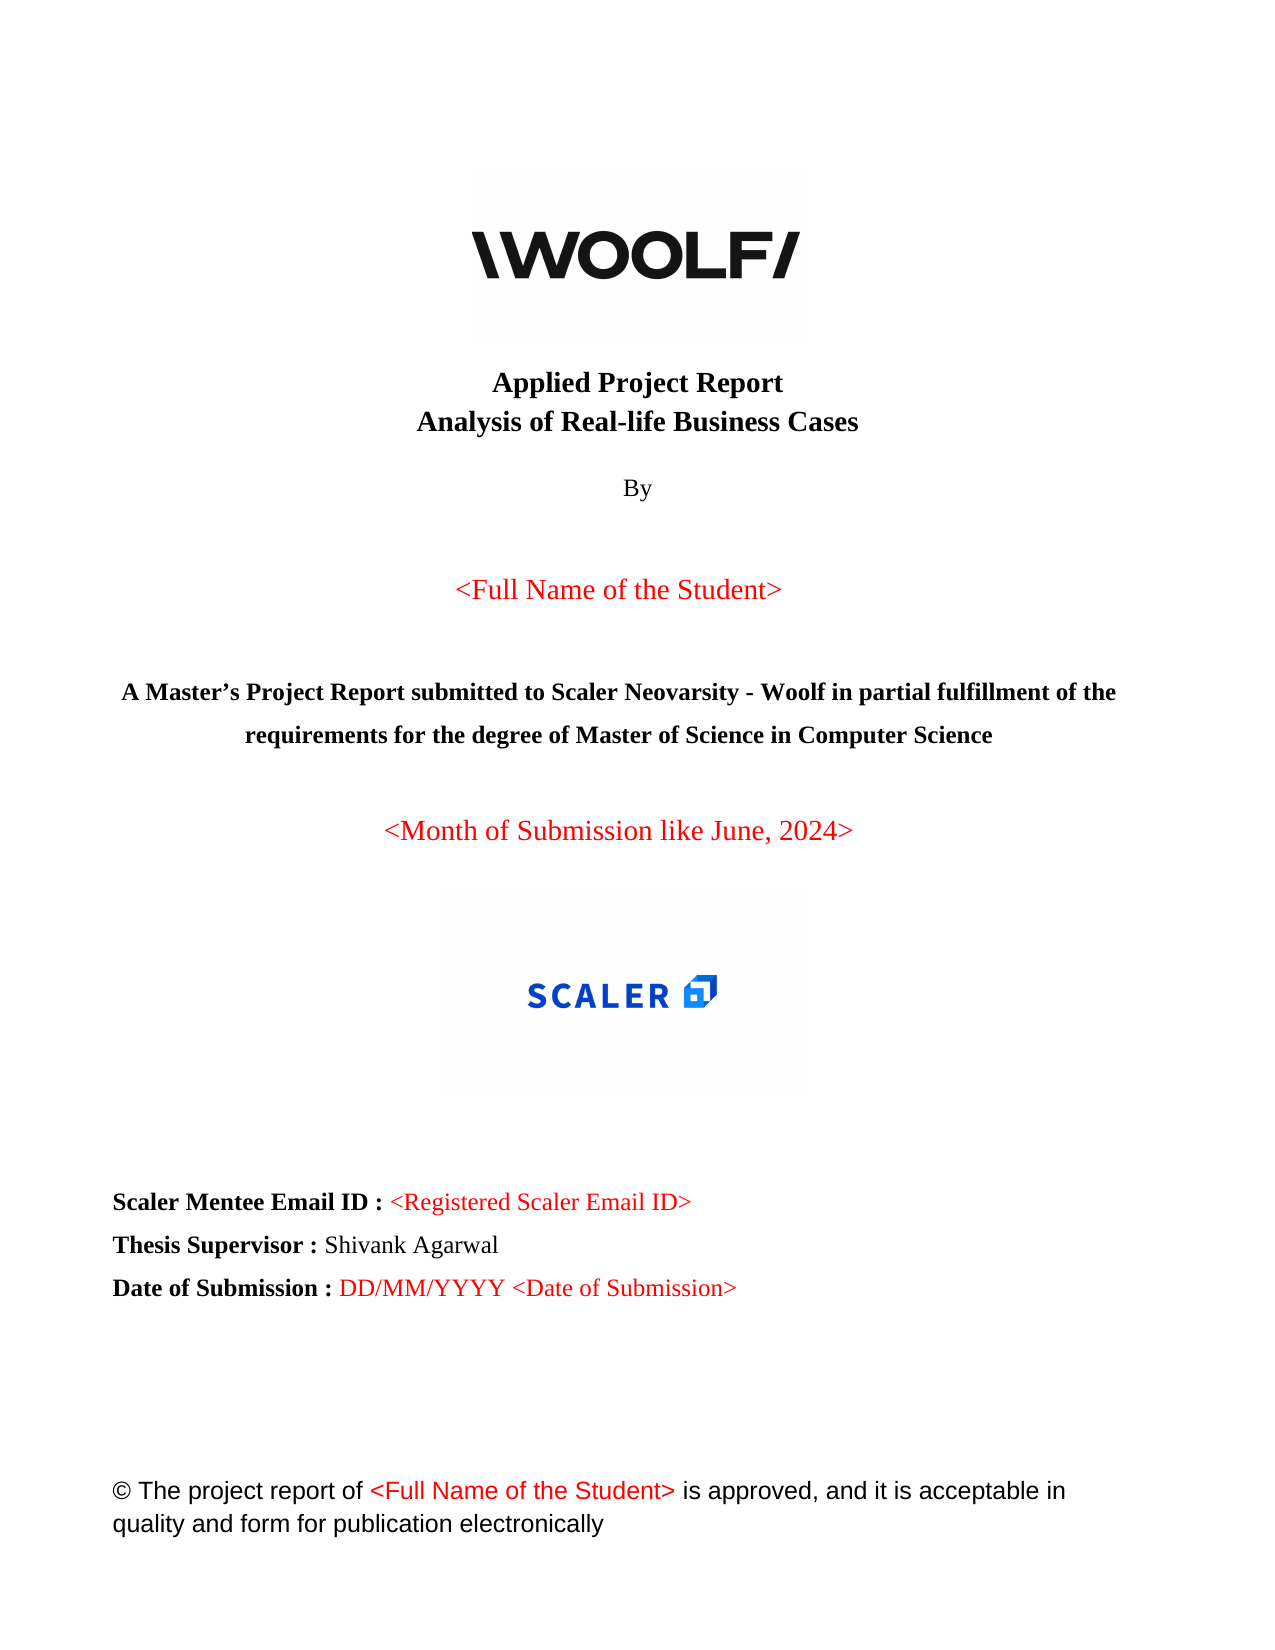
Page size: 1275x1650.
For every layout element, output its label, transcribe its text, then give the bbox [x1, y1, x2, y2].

text <Month of Submission like June, 2024> [112, 813, 1125, 847]
text By [150, 473, 1125, 502]
text A Master’s Project Report submitted to Scaler Neovarsity - Woolf in partial fulfillment of the requirements for the degree of Master of Science in Computer Science [112, 677, 1125, 748]
text Applied Project Report [150, 150, 1125, 399]
picture [440, 890, 804, 1094]
picture [471, 168, 803, 342]
text Analysis of Real-life Business Cases [150, 404, 1125, 438]
text Thesis Supervisor : Shivank Agarwal [112, 1230, 1125, 1259]
text Scaler Mentee Email ID : <Registered Scaler Email ID> [112, 1187, 1125, 1216]
text Date of Submission : DD/MM/YYYY <Date of Submission> [112, 1273, 1125, 1302]
text <Full Name of the Student> [112, 572, 1125, 606]
